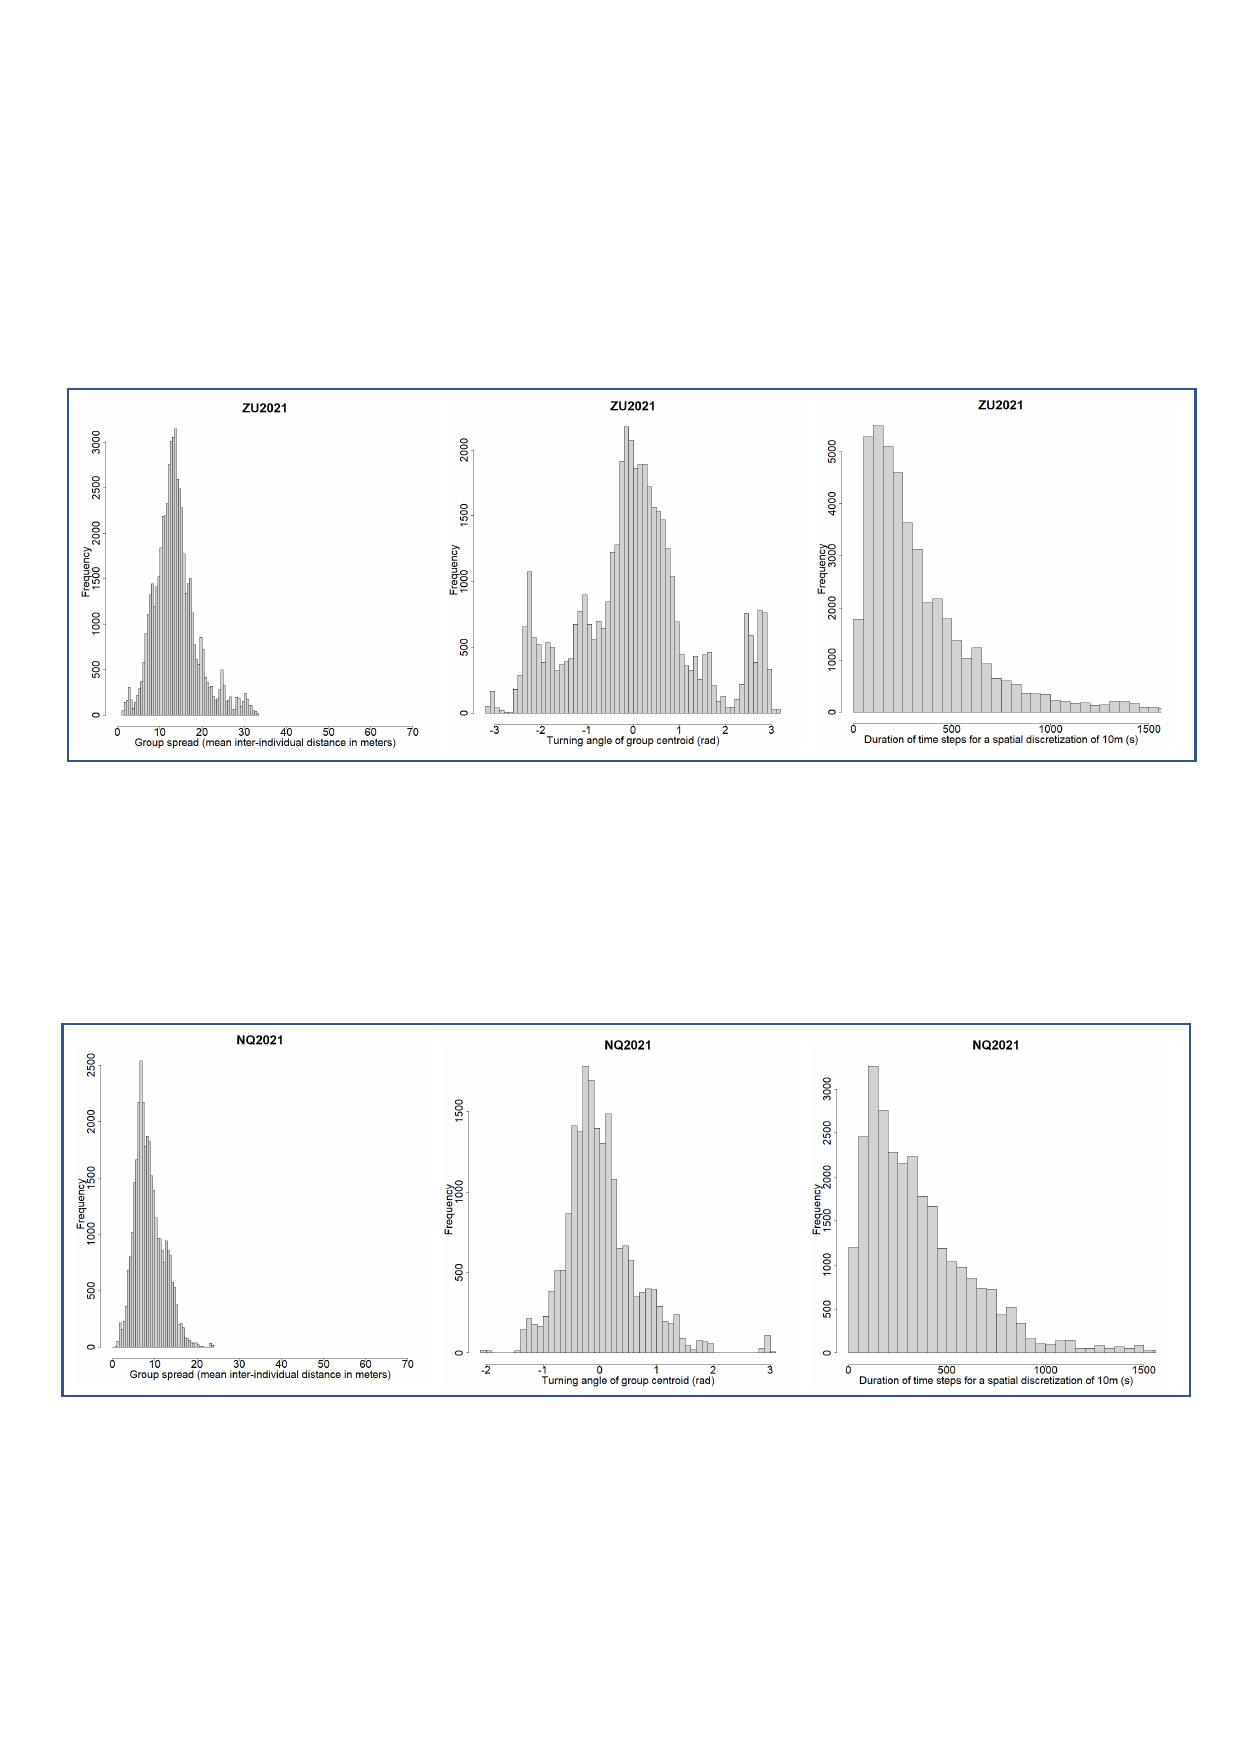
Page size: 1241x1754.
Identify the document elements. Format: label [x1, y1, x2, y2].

picture [816, 394, 1171, 749]
picture [811, 1034, 1166, 1390]
picture [448, 395, 803, 750]
picture [80, 397, 435, 752]
picture [443, 1034, 798, 1390]
picture [75, 1029, 430, 1384]
